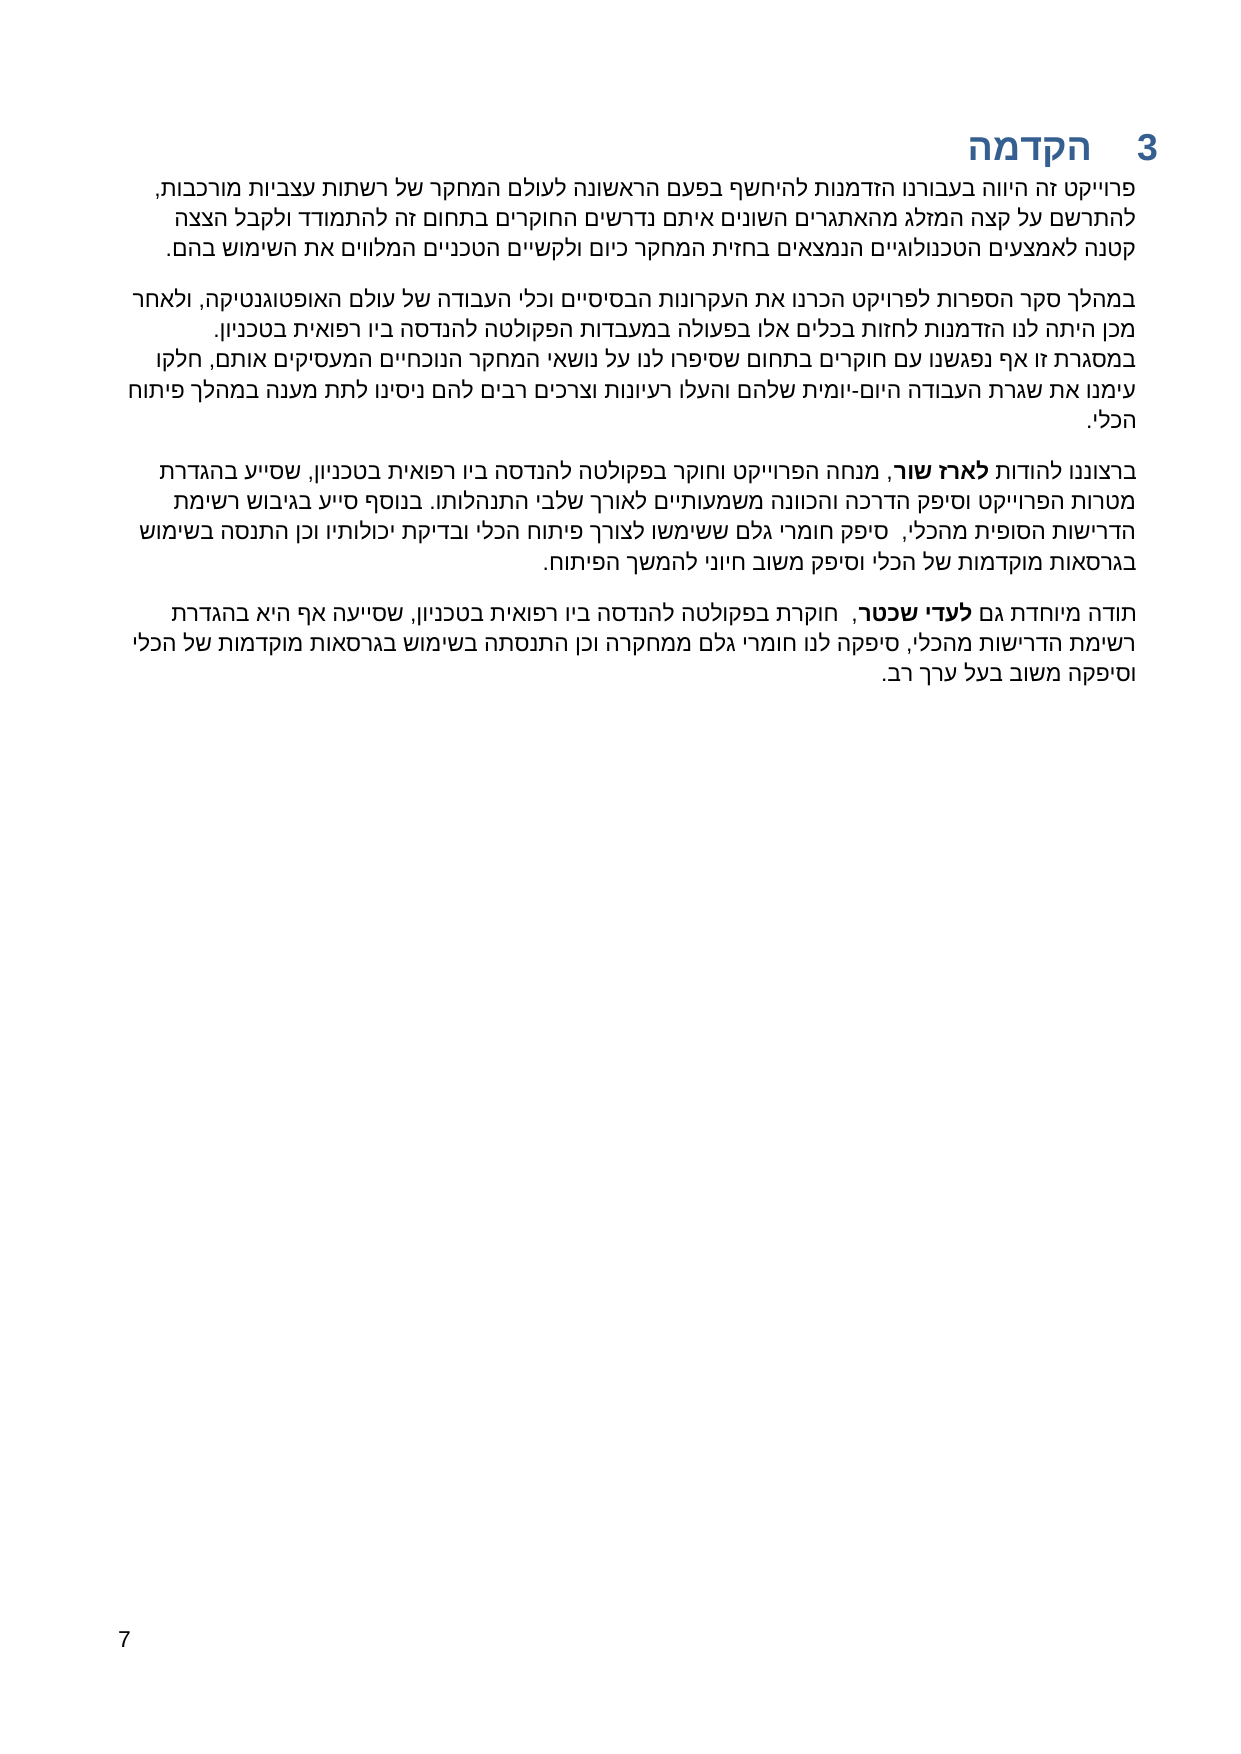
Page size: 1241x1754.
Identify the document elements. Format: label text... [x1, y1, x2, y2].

text פרוייקט זה היווה בעבורנו הזדמנות להיחשף בפעם הראשונה לעולם המחקר של רשתות עצביות מורכבות, להתרשם על קצה המזלג מהאתגרים השונים איתם נדרשים החוקרים בתחום זה להתמודד ולקבל הצצה קטנה לאמצעים הטכנולוגיים הנמצאים בחזית המחקר כיום ולקשיים הטכניים המלווים את השימוש בהם. [118, 174, 1137, 261]
subtitle הקדמה [118, 125, 1137, 168]
text תודה מיוחדת גם לעדי שכטר, חוקרת בפקולטה להנדסה ביו רפואית בטכניון, שסייעה אף היא בהגדרת רשימת הדרישות מהכלי, סיפקה לנו חומרי גלם ממחקרה וכן התנסתה בשימוש בגרסאות מוקדמות של הכלי וסיפקה משוב בעל ערך רב. [118, 599, 1137, 686]
text במהלך סקר הספרות לפרויקט הכרנו את העקרונות הבסיסיים וכלי העבודה של עולם האופטוגנטיקה, ולאחר מכן היתה לנו הזדמנות לחזות בכלים אלו בפעולה במעבדות הפקולטה להנדסה ביו רפואית בטכניון. במסגרת זו אף נפגשנו עם חוקרים בתחום שסיפרו לנו על נושאי המחקר הנוכחיים המעסיקים אותם, חלקו עימנו את שגרת העבודה היום-יומית שלהם והעלו רעיונות וצרכים רבים להם ניסינו לתת מענה במהלך פיתוח הכלי. [118, 286, 1137, 433]
text ברצוננו להודות לארז שור, מנחה הפרוייקט וחוקר בפקולטה להנדסה ביו רפואית בטכניון, שסייע בהגדרת מטרות הפרוייקט וסיפק הדרכה והכוונה משמעותיים לאורך שלבי התנהלותו. בנוסף סייע בגיבוש רשימת הדרישות הסופית מהכלי, סיפק חומרי גלם ששימשו לצורך פיתוח הכלי ובדיקת יכולותיו וכן התנסה בשימוש בגרסאות מוקדמות של הכלי וסיפק משוב חיוני להמשך הפיתוח. [118, 458, 1137, 575]
